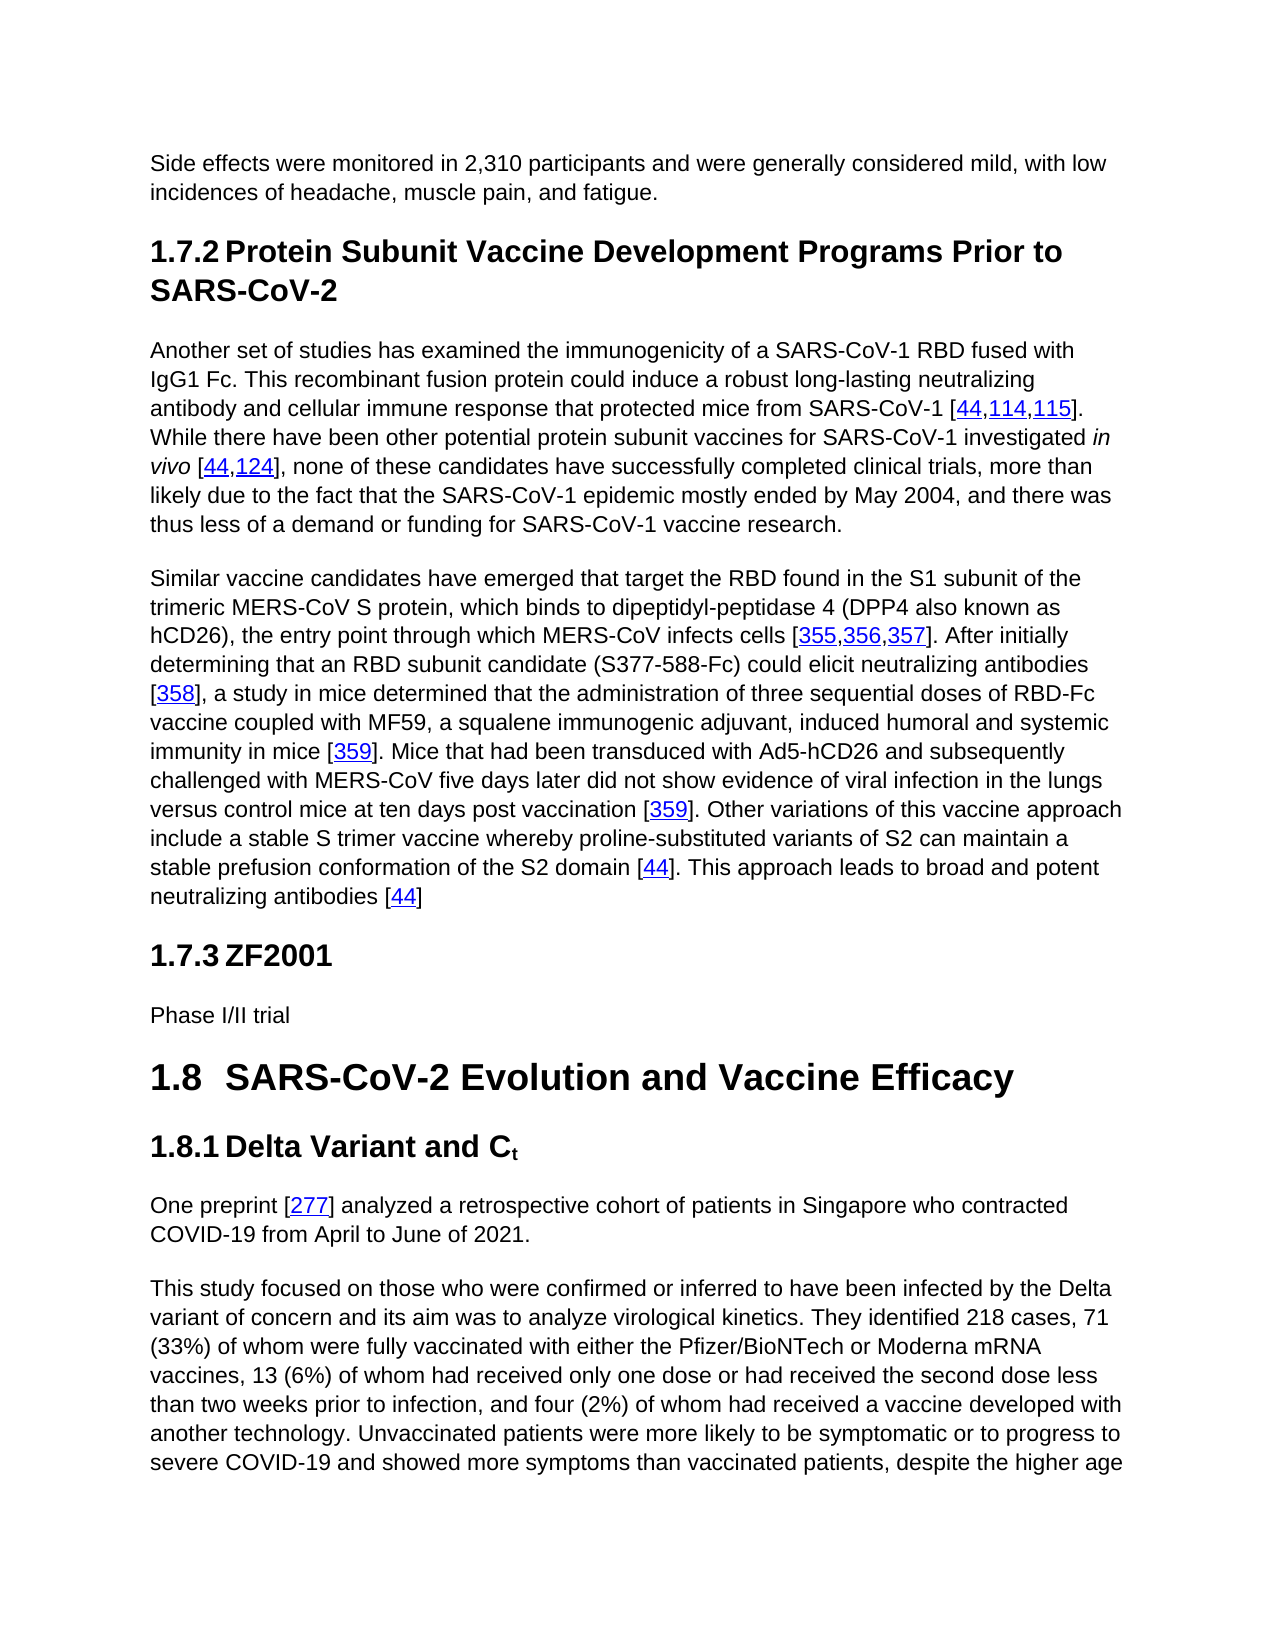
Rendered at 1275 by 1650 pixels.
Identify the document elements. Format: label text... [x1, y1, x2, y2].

subtitle 1.8.1 Delta Variant and Ct [150, 1128, 1125, 1164]
text Phase I/II trial [150, 1002, 1125, 1028]
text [150, 1275, 1125, 1475]
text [150, 150, 1125, 205]
subtitle 1.7.2 Protein Subunit Vaccine Development Programs Prior to SARS-CoV-2 [150, 233, 1125, 308]
text One preprint [277] analyzed a retrospective cohort of patients in Singapore who contracted COVID-19 from April to June of 2021. [150, 1192, 1125, 1248]
text Another set of studies has examined the immunogenicity of a SARS-CoV-1 RBD fused with IgG1 Fc. This recombinant fusion protein could induce a robust long-lasting neutralizing antibody and cellular immune response that protected mice from SARS-CoV-1 [44,114,115]. While there have been other potential protein subunit vaccines for SARS-CoV-1 investigated in vivo [44,124], none of these candidates have successfully completed clinical trials, more than likely due to the fact that the SARS-CoV-1 epidemic mostly ended by May 2004, and there was thus less of a demand or funding for SARS-CoV-1 vaccine research. [150, 337, 1125, 537]
subtitle 1.8 SARS-CoV-2 Evolution and Vaccine Efficacy [150, 1056, 1125, 1099]
text Similar vaccine candidates have emerged that target the RBD found in the S1 subunit of the trimeric MERS-CoV S protein, which binds to dipeptidyl-peptidase 4 (DPP4 also known as hCD26), the entry point through which MERS-CoV infects cells [355,356,357]. After initially determining that an RBD subunit candidate (S377-588-Fc) could elicit neutralizing antibodies [358], a study in mice determined that the administration of three sequential doses of RBD-Fc vaccine coupled with MF59, a squalene immunogenic adjuvant, induced humoral and systemic immunity in mice [359]. Mice that had been transduced with Ad5-hCD26 and subsequently challenged with MERS-CoV five days later did not show evidence of viral infection in the lungs versus control mice at ten days post vaccination [359]. Other variations of this vaccine approach include a stable S trimer vaccine whereby proline-substituted variants of S2 can maintain a stable prefusion conformation of the S2 domain [44]. This approach leads to broad and potent neutralizing antibodies [44] [150, 564, 1125, 909]
subtitle 1.7.3 ZF2001 [150, 937, 1125, 973]
